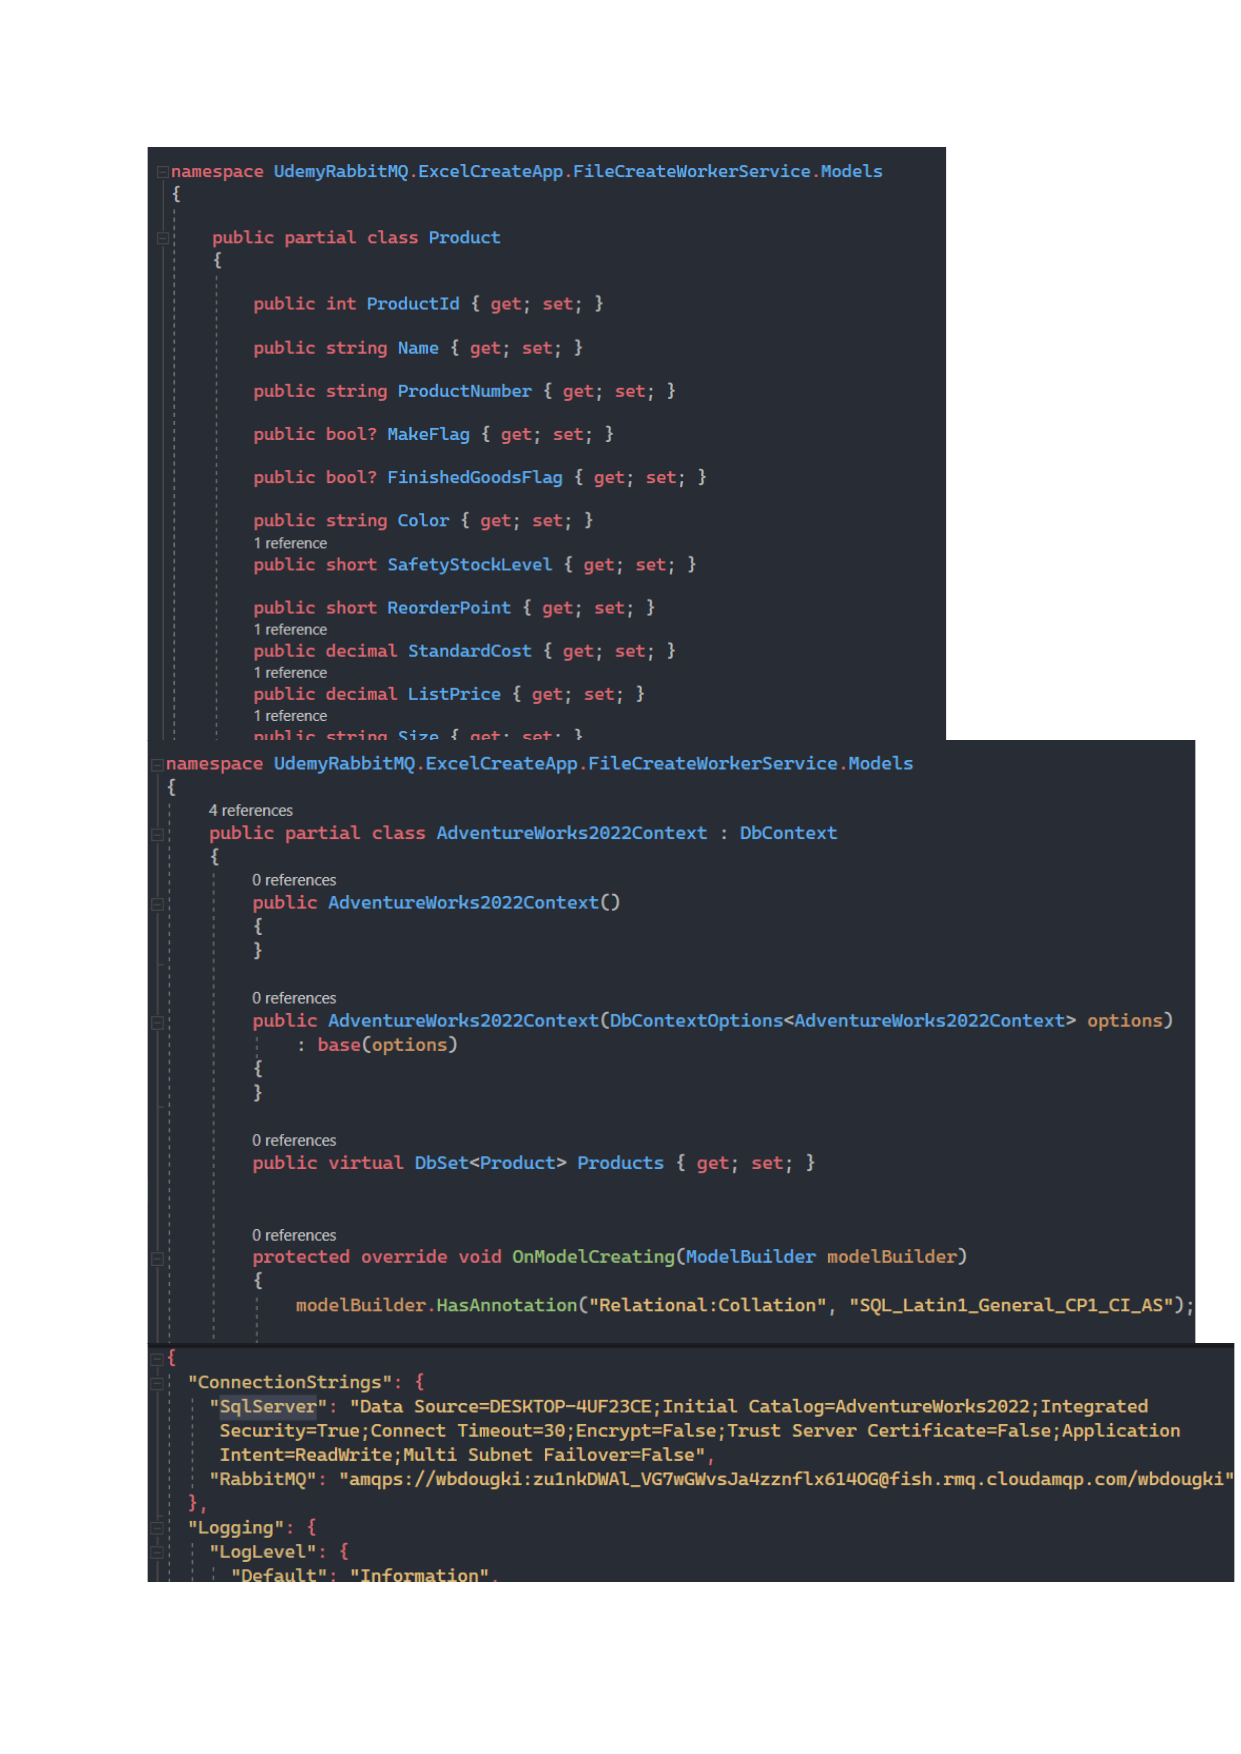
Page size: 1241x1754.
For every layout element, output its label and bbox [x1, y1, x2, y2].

picture [147, 147, 1235, 1582]
